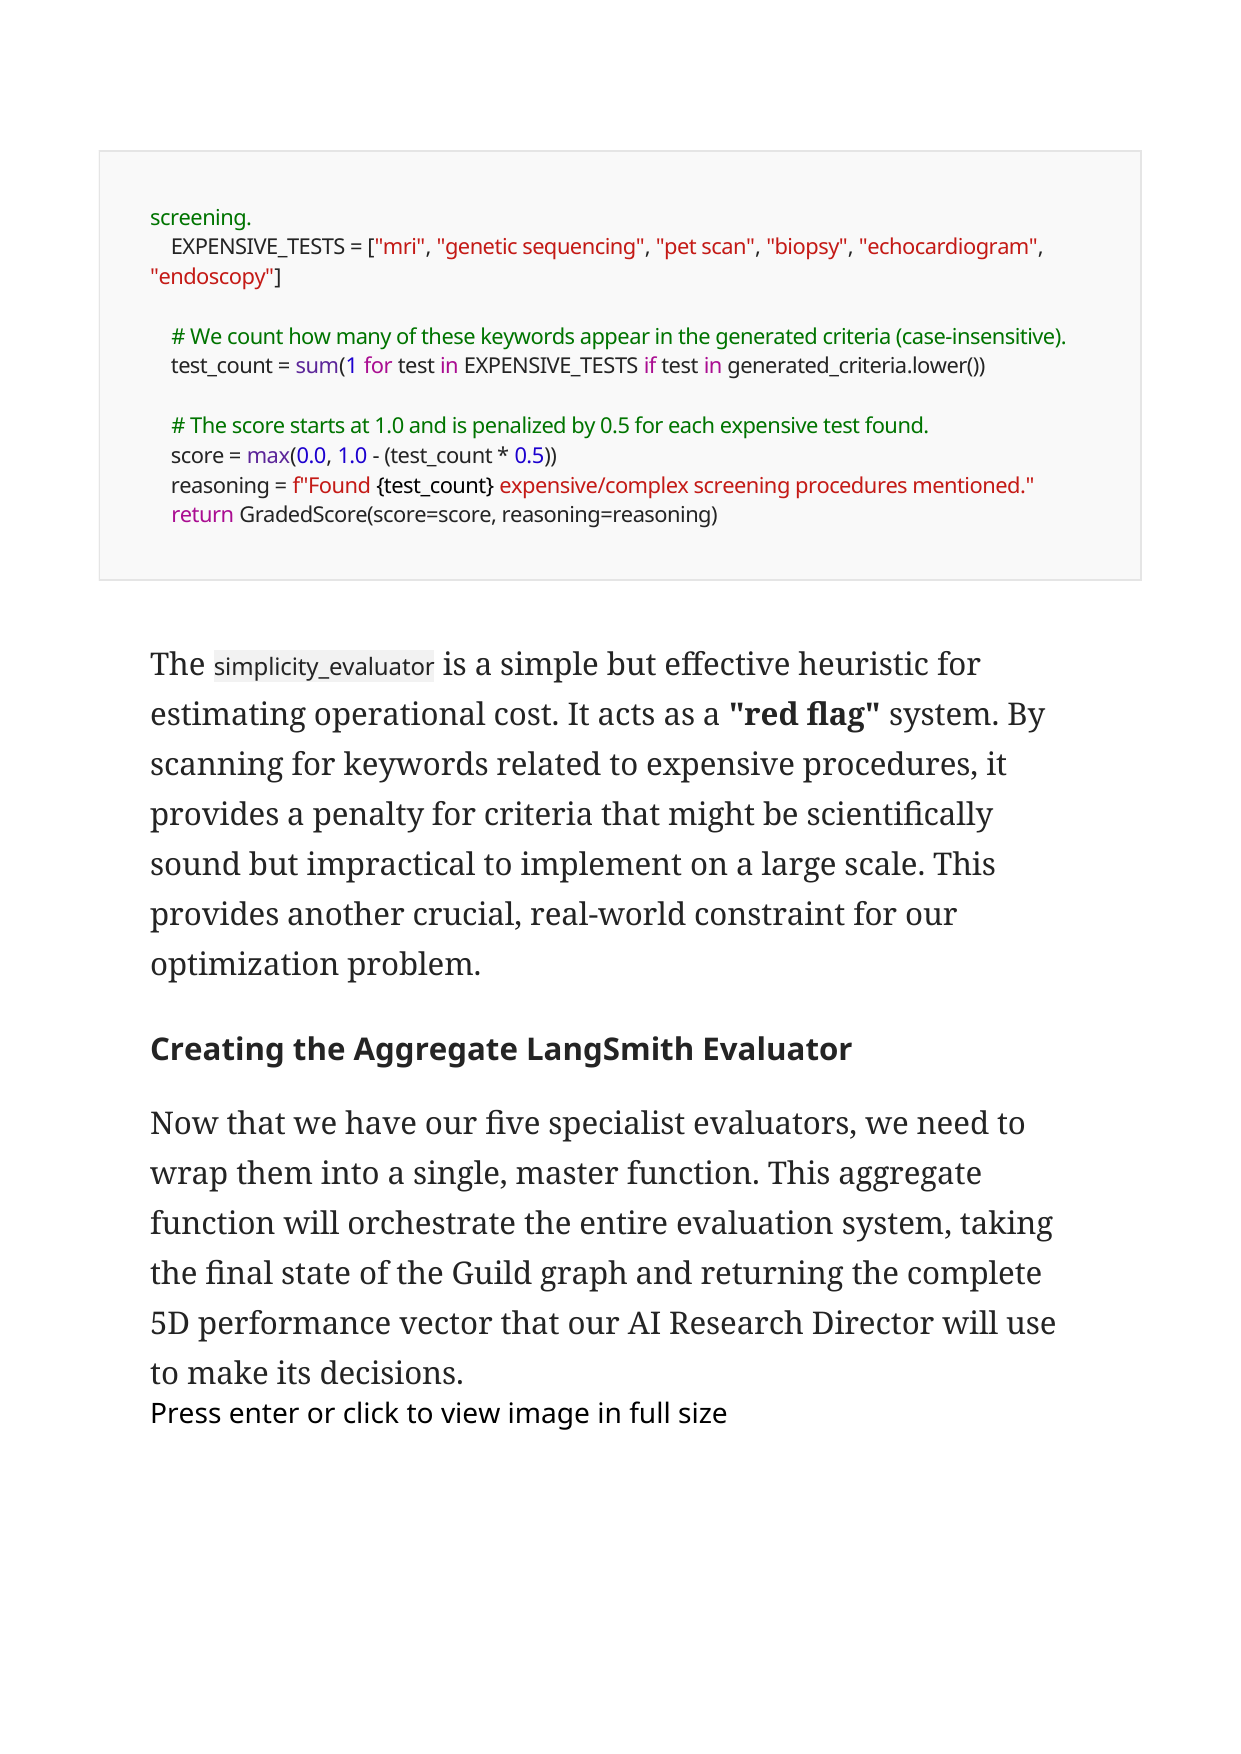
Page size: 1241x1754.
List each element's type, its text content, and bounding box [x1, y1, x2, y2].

text Creating the Aggregate LangSmith Evaluator [150, 1027, 1090, 1070]
text Press enter or click to view image in full size [150, 1393, 1090, 1432]
text The simplicity_evaluator is a simple but effective heuristic for estimating operational cost. It acts as a "red flag" system. By scanning for keywords related to expensive procedures, it provides a penalty for criteria that might be scientifically sound but impractical to implement on a large scale. This provides another crucial, real-world constraint for our optimization problem. [150, 634, 1090, 984]
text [100, 152, 1140, 579]
text Now that we have our five specialist evaluators, we need to wrap them into a single, master function. This aggregate function will orchestrate the entire evaluation system, taking the final state of the Guild graph and returning the complete 5D performance vector that our AI Research Director will use to make its decisions. [150, 1093, 1090, 1393]
